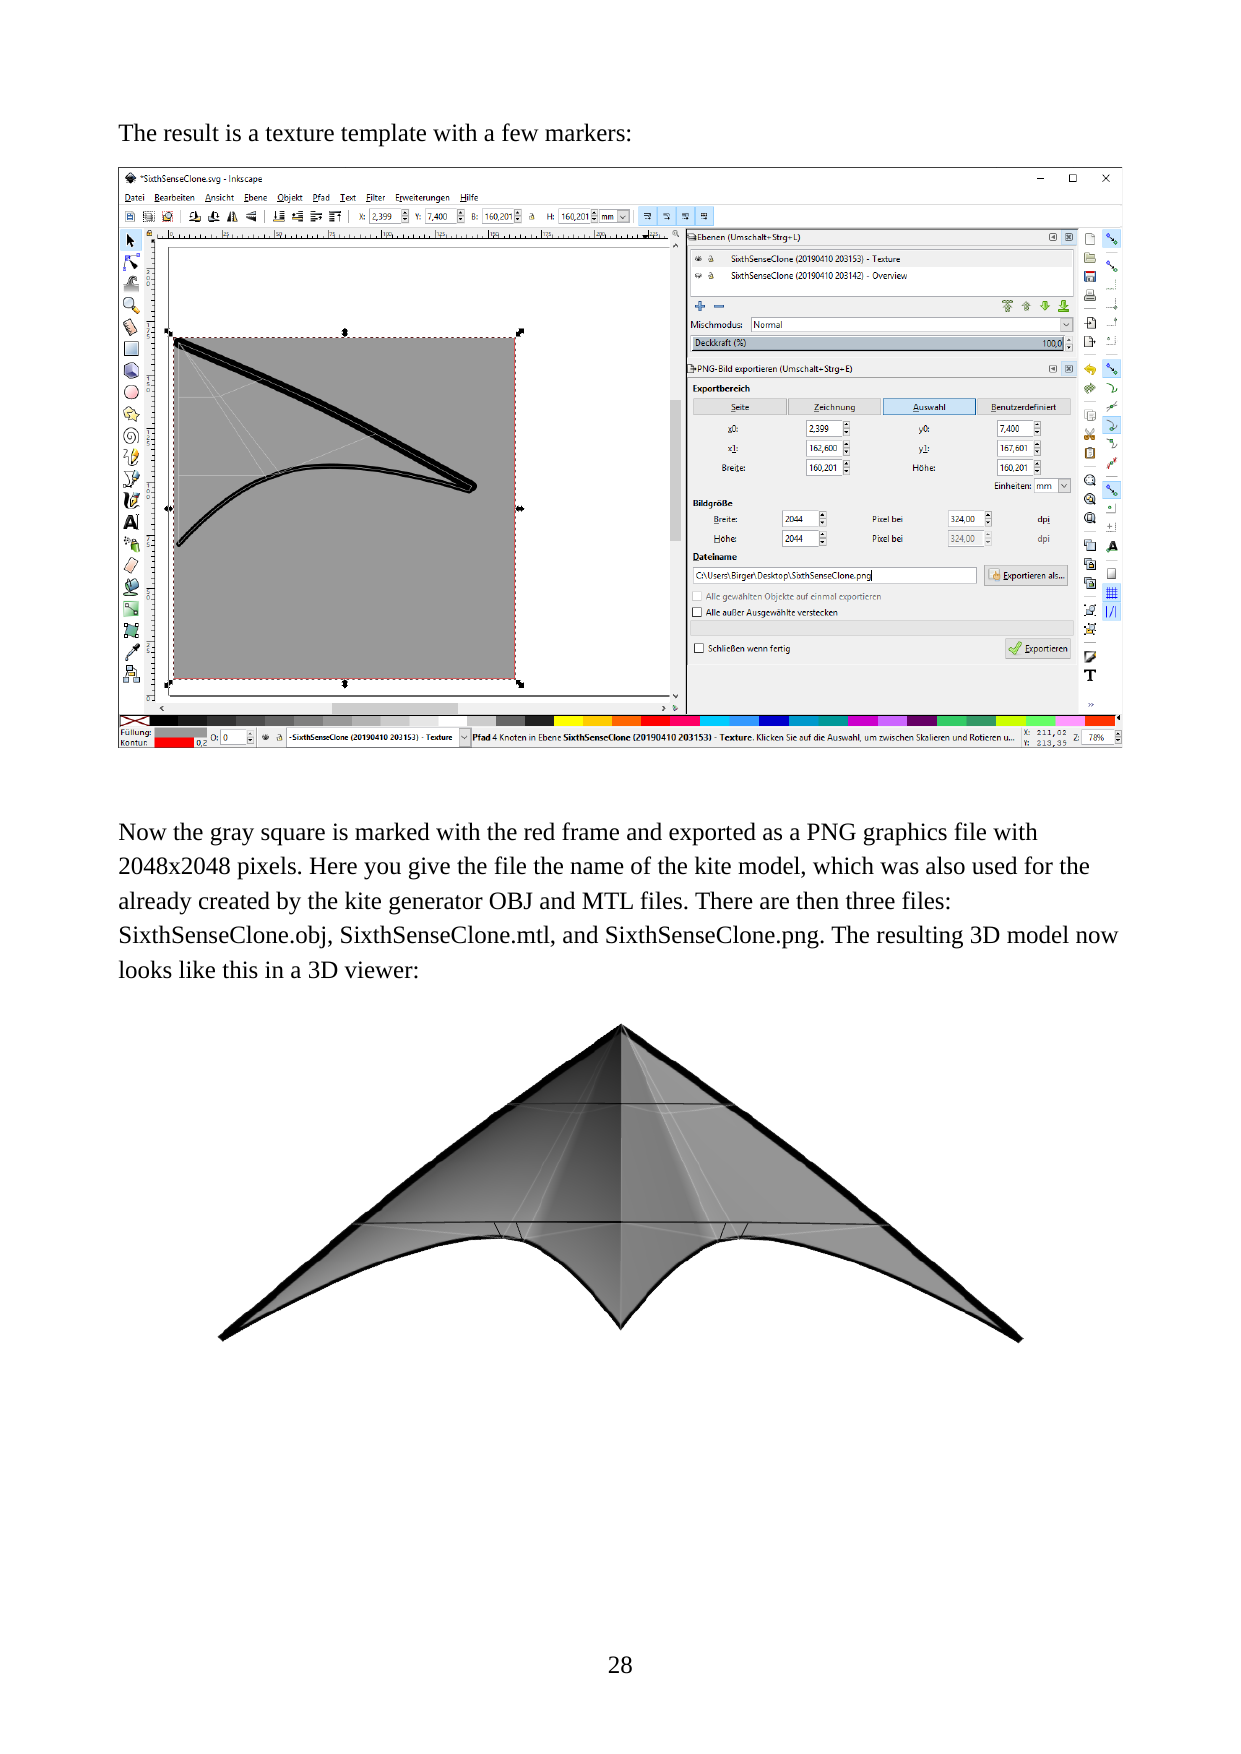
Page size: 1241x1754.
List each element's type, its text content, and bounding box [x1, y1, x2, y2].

picture [118, 167, 1123, 748]
picture [118, 1003, 1123, 1376]
text : [118, 118, 1122, 147]
